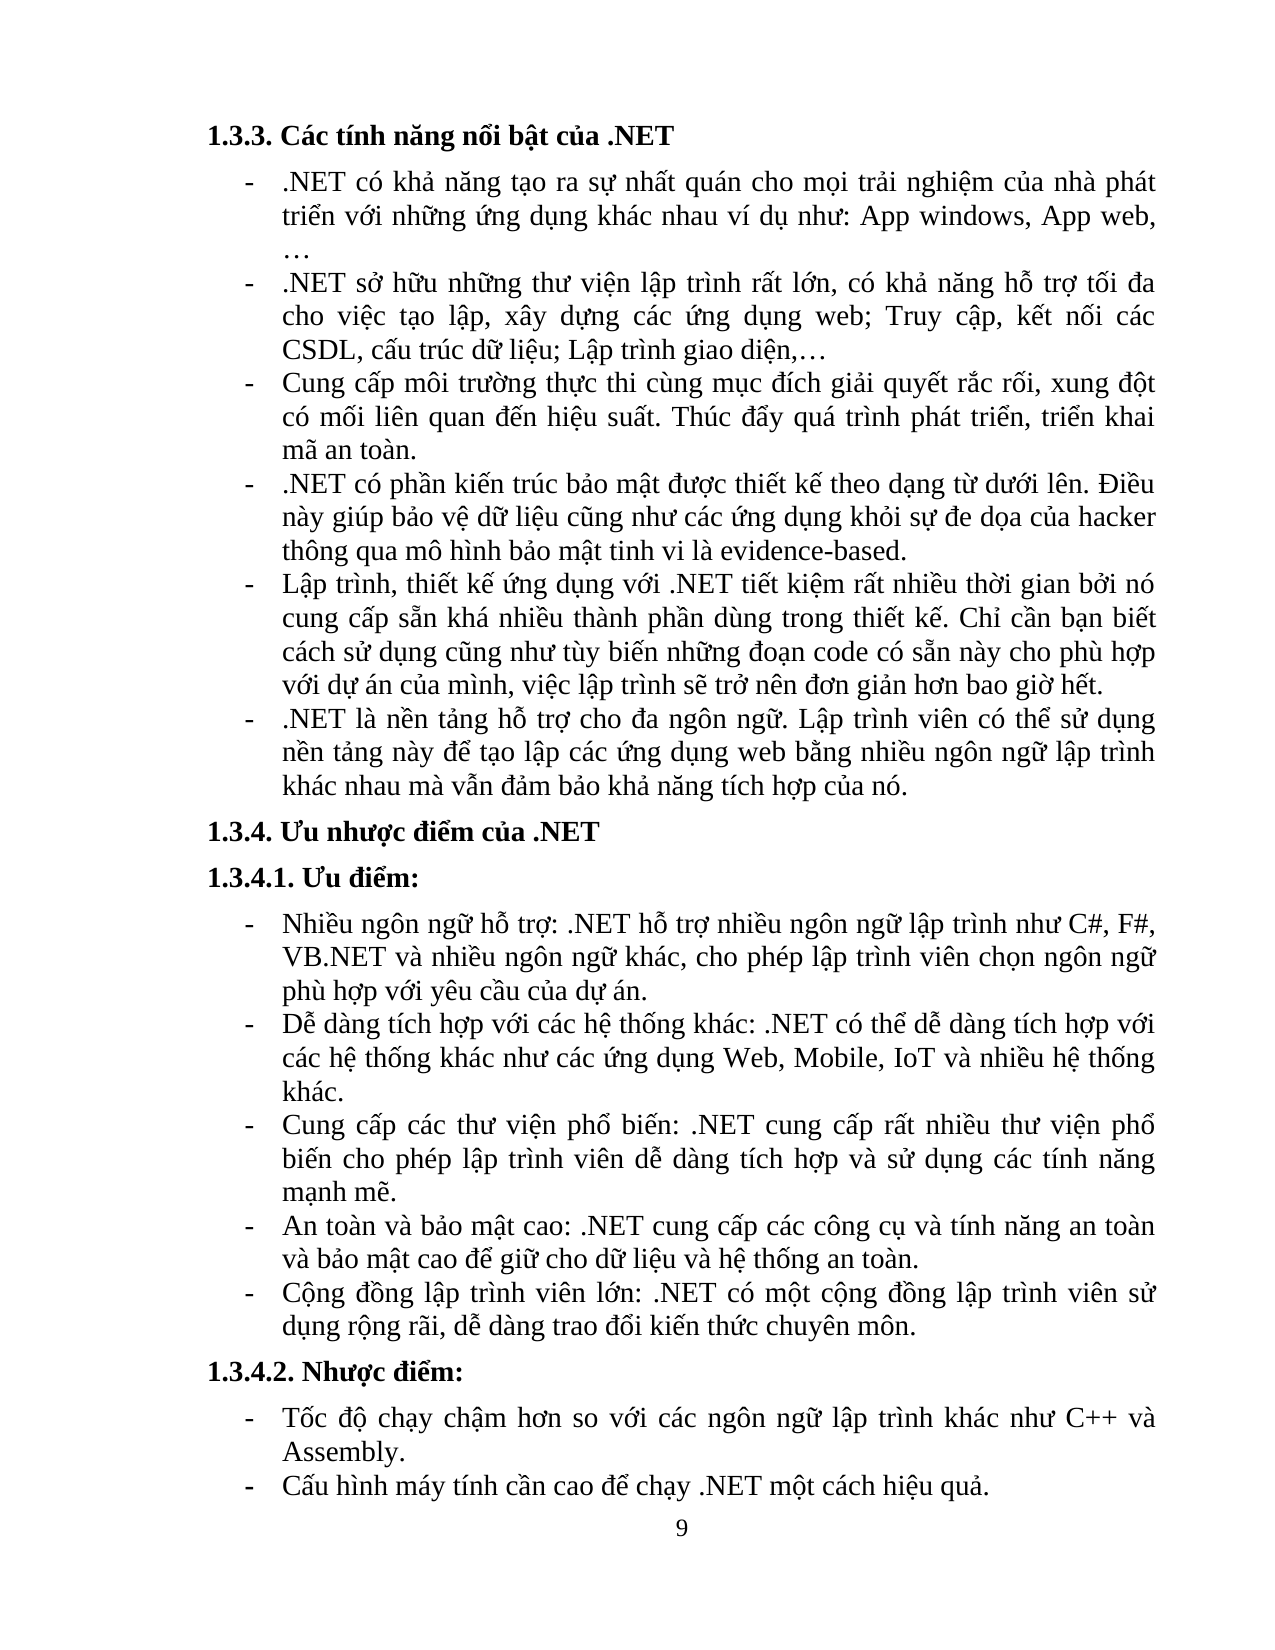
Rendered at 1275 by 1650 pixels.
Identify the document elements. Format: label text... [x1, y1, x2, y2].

text 1.3.4.2. Nhược điểm: [207, 1354, 1157, 1388]
list Cung cấp các thư viện phổ biến: .NET cung cấp rất nhiều thư viện phổ biến cho phép lập trình viên dễ dàng tích hợp và sử dụng các tính năng mạnh mẽ. [244, 1107, 1157, 1208]
list .NET có phần kiến trúc bảo mật được thiết kế theo dạng từ dưới lên. Điều này giúp bảo vệ dữ liệu cũng như các ứng dụng khỏi sự đe dọa của hacker thông qua mô hình bảo mật tinh vi là evidence-based. [244, 466, 1157, 567]
text 1.3.4.1. Ưu điểm: [207, 860, 1157, 893]
list An toàn và bảo mật cao: .NET cung cấp các công cụ và tính năng an toàn và bảo mật cao để giữ cho dữ liệu và hệ thống an toàn. [244, 1208, 1157, 1275]
list Cấu hình máy tính cần cao để chạy .NET một cách hiệu quả. [244, 1468, 1157, 1501]
subtitle 1.3.4. Ưu nhược điểm của .NET [207, 814, 1157, 847]
list Dễ dàng tích hợp với các hệ thống khác: .NET có thể dễ dàng tích hợp với các hệ thống khác như các ứng dụng Web, Mobile, IoT và nhiều hệ thống khác. [244, 1007, 1157, 1107]
list .NET là nền tảng hỗ trợ cho đa ngôn ngữ. Lập trình viên có thể sử dụng nền tảng này để tạo lập các ứng dụng web bằng nhiều ngôn ngữ lập trình khác nhau mà vẫn đảm bảo khả năng tích hợp của nó. [244, 701, 1157, 801]
list Lập trình, thiết kế ứng dụng với .NET tiết kiệm rất nhiều thời gian bởi nó cung cấp sẵn khá nhiều thành phần dùng trong thiết kế. Chỉ cần bạn biết cách sử dụng cũng như tùy biến những đoạn code có sẵn này cho phù hợp với dự án của mình, việc lập trình sẽ trở nên đơn giản hơn bao giờ hết. [244, 567, 1157, 701]
list .NET có khả năng tạo ra sự nhất quán cho mọi trải nghiệm của nhà phát triển với những ứng dụng khác nhau ví dụ như: App windows, App web,… [244, 164, 1157, 265]
list Cung cấp môi trường thực thi cùng mục đích giải quyết rắc rối, xung đột có mối liên quan đến hiệu suất. Thúc đẩy quá trình phát triển, triển khai mã an toàn. [244, 365, 1157, 466]
list .NET sở hữu những thư viện lập trình rất lớn, có khả năng hỗ trợ tối đa cho việc tạo lập, xây dựng các ứng dụng web; Truy cập, kết nối các CSDL, cấu trúc dữ liệu; Lập trình giao diện,… [244, 265, 1157, 365]
subtitle 1.3.3. Các tính năng nổi bật của .NET [207, 118, 1157, 152]
list Nhiều ngôn ngữ hỗ trợ: .NET hỗ trợ nhiều ngôn ngữ lập trình như C#, F#, VB.NET và nhiều ngôn ngữ khác, cho phép lập trình viên chọn ngôn ngữ phù hợp với yêu cầu của dự án. [244, 906, 1157, 1007]
list Tốc độ chạy chậm hơn so với các ngôn ngữ lập trình khác như C++ và Assembly. [244, 1401, 1157, 1468]
list Cộng đồng lập trình viên lớn: .NET có một cộng đồng lập trình viên sử dụng rộng rãi, dễ dàng trao đổi kiến thức chuyên môn. [244, 1275, 1157, 1342]
